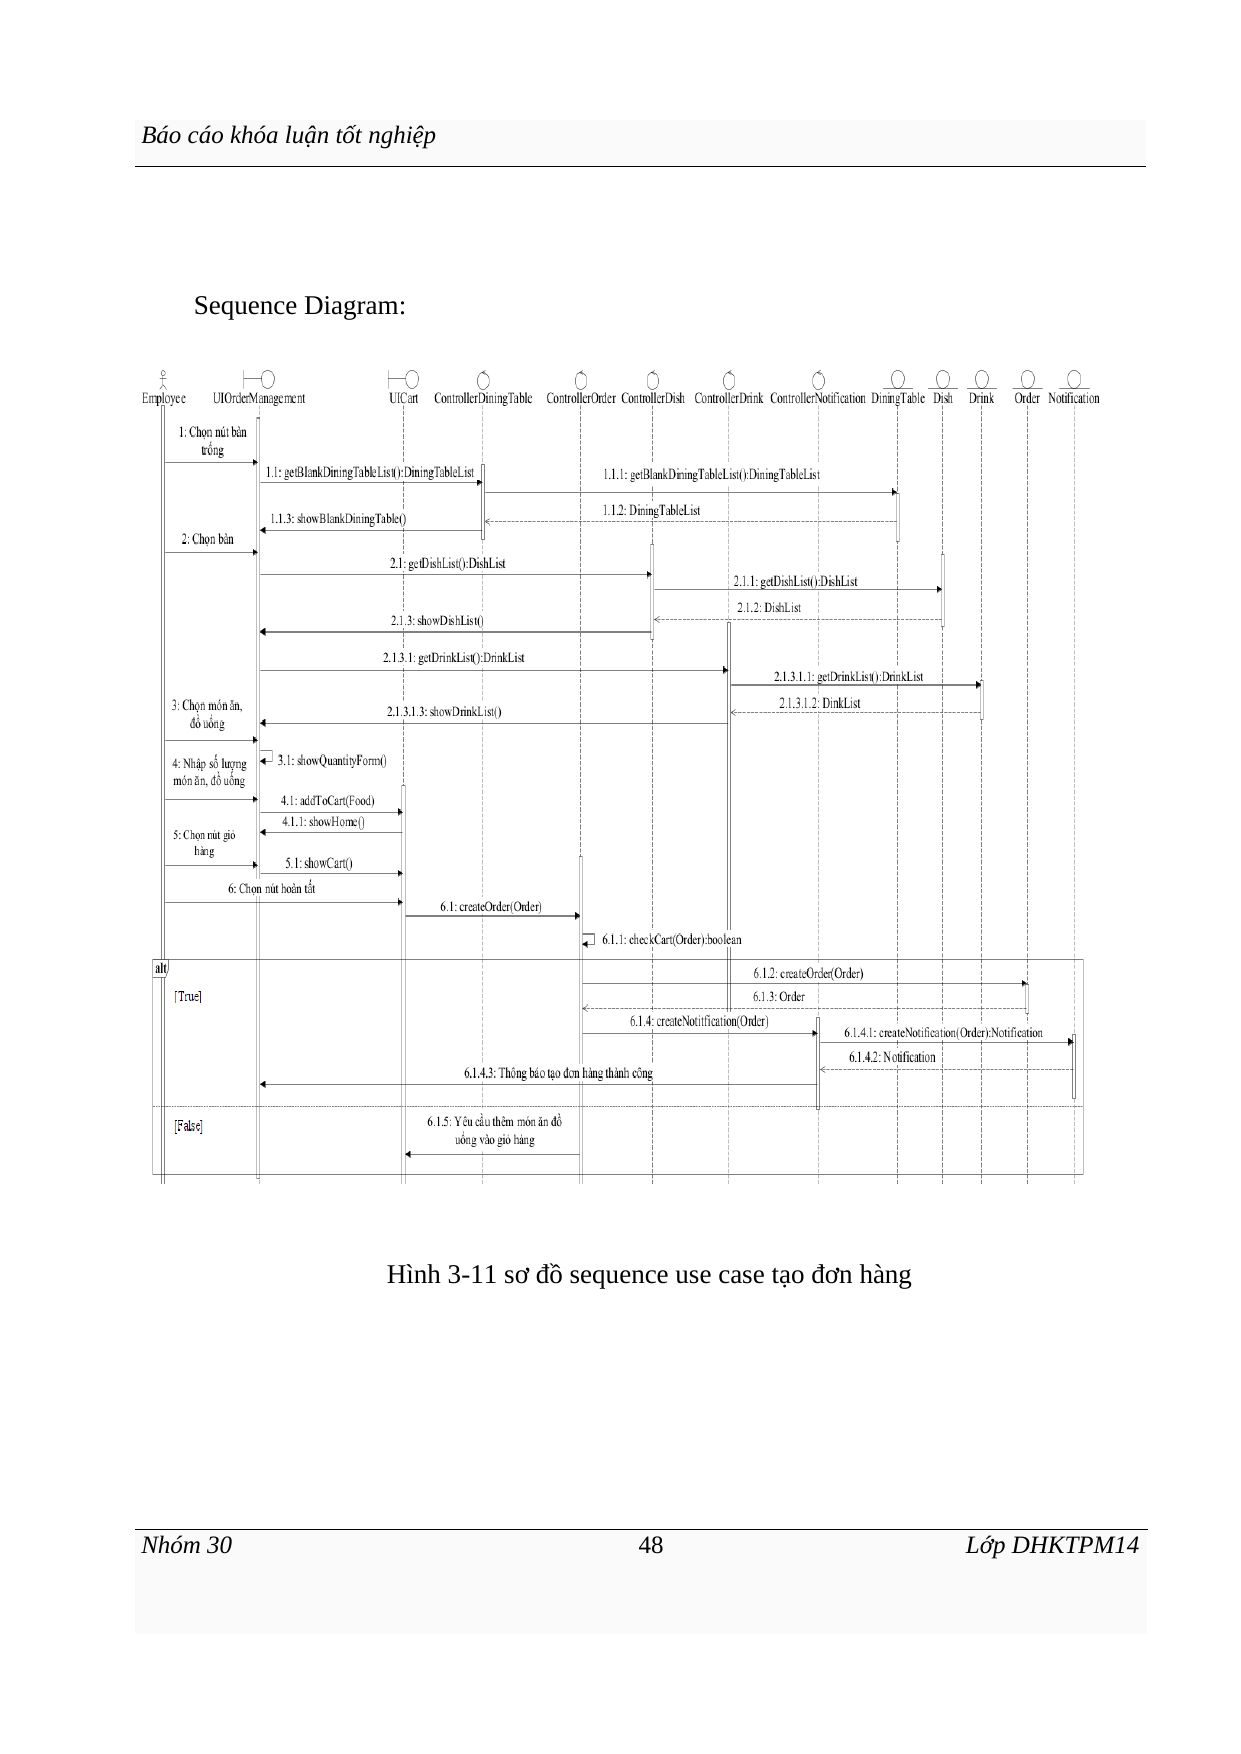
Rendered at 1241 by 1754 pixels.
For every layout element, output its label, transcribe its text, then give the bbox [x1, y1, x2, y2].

table_header [135, 336, 1105, 1228]
text Sequence Diagram: [135, 289, 1105, 320]
picture [141, 365, 1100, 1184]
